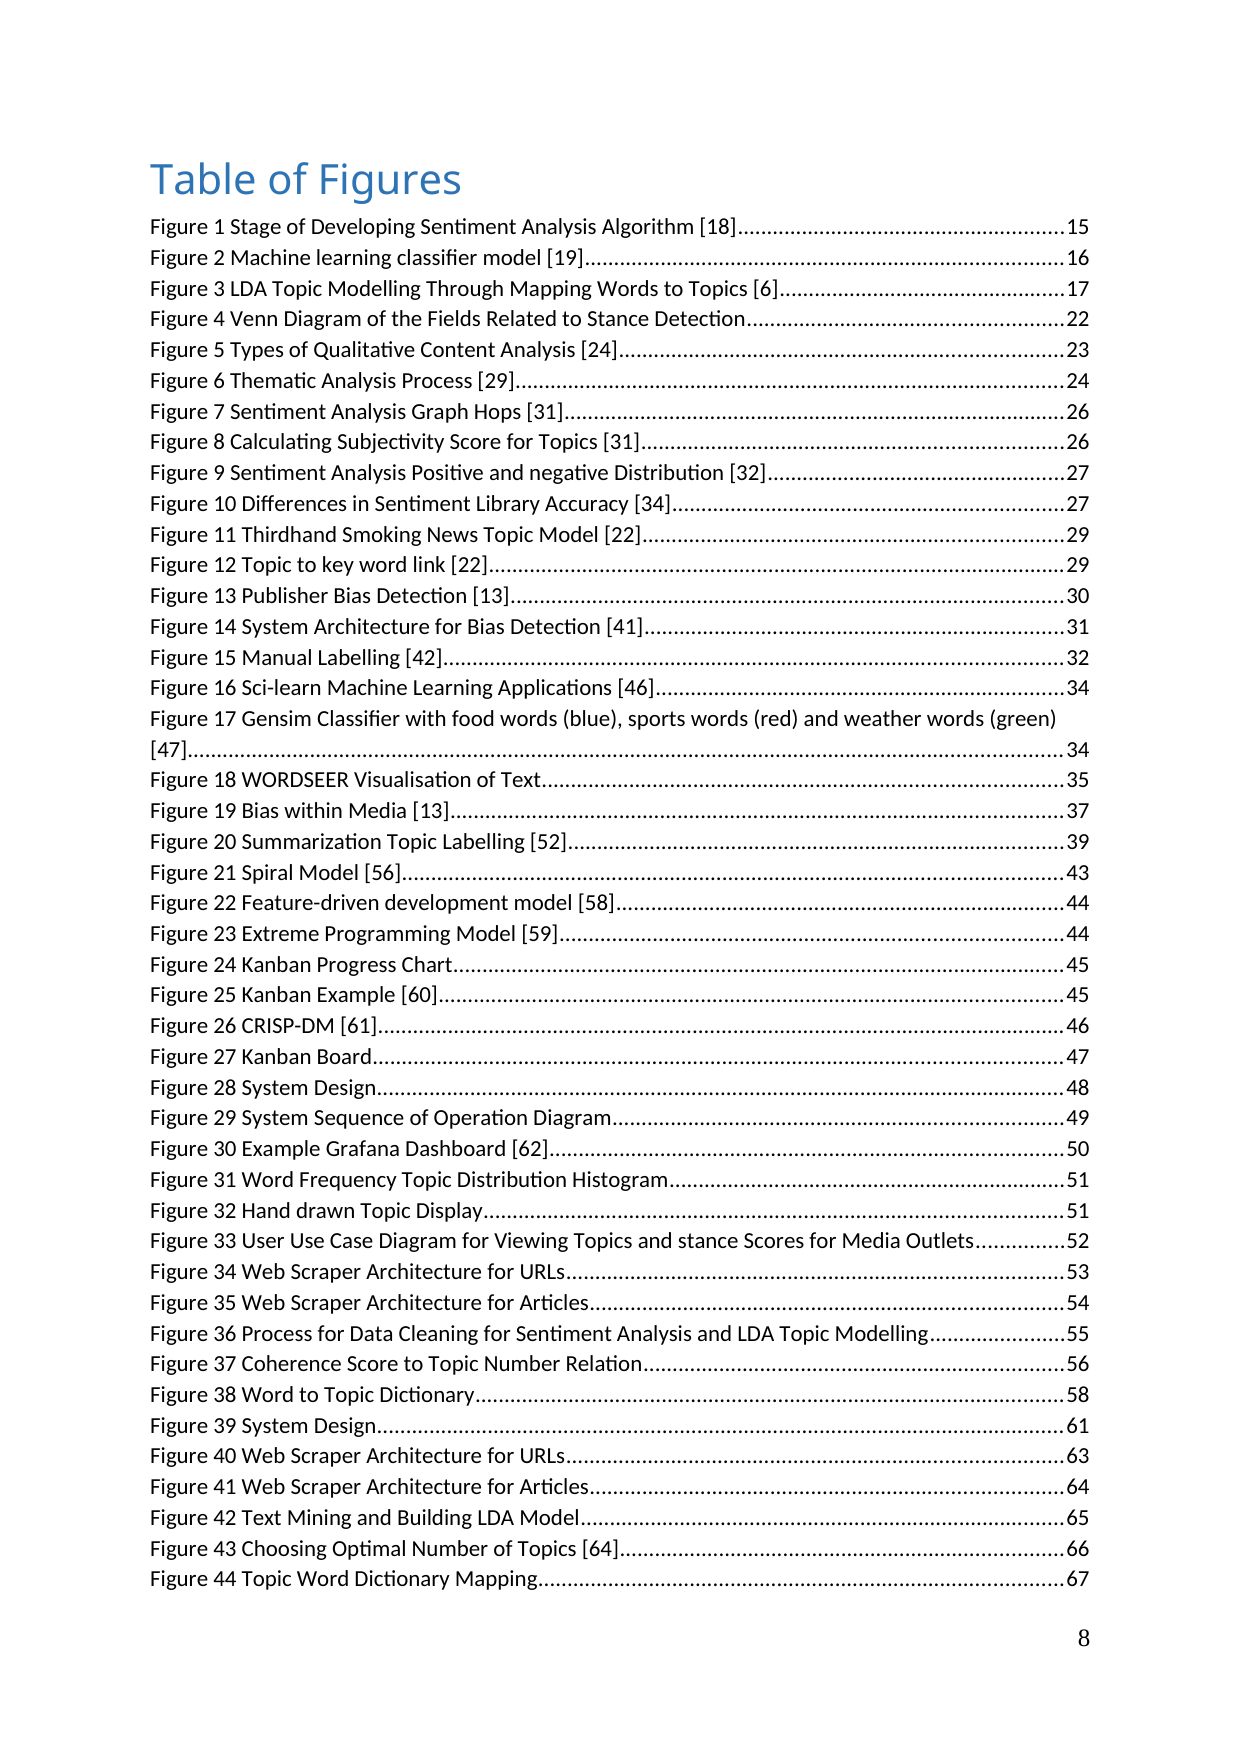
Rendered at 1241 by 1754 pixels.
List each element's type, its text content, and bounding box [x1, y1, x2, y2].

text Figure 28 System Design 48 [150, 1073, 1090, 1101]
text Figure 29 System Sequence of Operation Diagram 49 [150, 1103, 1090, 1132]
text Figure 11 Thirdhand Smoking News Topic Model [22] 29 [150, 520, 1090, 548]
text Figure 20 Summarization Topic Labelling [52] 39 [150, 827, 1090, 855]
text Figure 35 Web Scraper Architecture for Articles 54 [150, 1288, 1090, 1316]
text Figure 9 Sentiment Analysis Positive and negative Distribution [32] 27 [150, 458, 1090, 486]
text Figure 18 WORDSEER Visualisation of Text 35 [150, 766, 1090, 793]
text Figure 2 Machine learning classifier model [19] 16 [150, 243, 1090, 271]
text Figure 6 Thematic Analysis Process [29] 24 [150, 366, 1090, 394]
text Figure 44 Topic Word Dictionary Mapping 67 [150, 1564, 1090, 1592]
text Figure 14 System Architecture for Bias Detection [41] 31 [150, 612, 1090, 640]
text Figure 34 Web Scraper Architecture for URLs 53 [150, 1257, 1090, 1285]
text Figure 23 Extreme Programming Model [59] 44 [150, 919, 1090, 947]
text Figure 22 Feature-driven development model [58] 44 [150, 888, 1090, 916]
text Figure 19 Bias within Media [13] 37 [150, 796, 1090, 824]
text Figure 30 Example Grafana Dashboard [62] 50 [150, 1134, 1090, 1162]
text Figure 16 Sci-learn Machine Learning Applications [46] 34 [150, 673, 1090, 701]
text Figure 41 Web Scraper Architecture for Articles 64 [150, 1472, 1090, 1500]
text Figure 21 Spiral Model [56] 43 [150, 858, 1090, 886]
text Figure 17 Gensim Classifier with food words (blue), sports words (red) and weather words (green) [47] 34 [150, 704, 1090, 763]
text Figure 32 Hand drawn Topic Display 51 [150, 1196, 1090, 1224]
text Figure 4 Venn Diagram of the Fields Related to Stance Detection 22 [150, 304, 1090, 333]
text Figure 36 Process for Data Cleaning for Sentiment Analysis and LDA Topic Modelling 55 [150, 1319, 1090, 1347]
text Figure 7 Sentiment Analysis Graph Hops [31] 26 [150, 397, 1090, 425]
text Figure 12 Topic to key word link [22] 29 [150, 550, 1090, 578]
text Figure 24 Kanban Progress Chart 45 [150, 950, 1090, 978]
text Figure 27 Kanban Board 47 [150, 1042, 1090, 1070]
text Figure 26 CRISP-DM [61] 46 [150, 1011, 1090, 1039]
subtitle Table of Figures [150, 150, 1090, 207]
text Figure 25 Kanban Example [60] 45 [150, 981, 1090, 1009]
text Figure 3 LDA Topic Modelling Through Mapping Words to Topics [6] 17 [150, 274, 1090, 302]
text Figure 39 System Design 61 [150, 1411, 1090, 1439]
text Figure 40 Web Scraper Architecture for URLs 63 [150, 1442, 1090, 1469]
text Figure 13 Publisher Bias Detection [13] 30 [150, 581, 1090, 609]
text Figure 33 User Use Case Diagram for Viewing Topics and stance Scores for Media Outlets 52 [150, 1226, 1090, 1254]
text Figure 31 Word Frequency Topic Distribution Histogram 51 [150, 1165, 1090, 1193]
text Figure 8 Calculating Subjectivity Score for Topics [31] 26 [150, 427, 1090, 456]
text Figure 37 Coherence Score to Topic Number Relation 56 [150, 1349, 1090, 1377]
text Figure 15 Manual Labelling [42] 32 [150, 643, 1090, 671]
text Figure 5 Types of Qualitative Content Analysis [24] 23 [150, 335, 1090, 363]
text Figure 1 Stage of Developing Sentiment Analysis Algorithm [18] 15 [150, 212, 1090, 240]
text Figure 38 Word to Topic Dictionary 58 [150, 1380, 1090, 1408]
text Figure 42 Text Mining and Building LDA Model 65 [150, 1503, 1090, 1531]
text Figure 10 Differences in Sentiment Library Accuracy [34] 27 [150, 489, 1090, 517]
text Figure 43 Choosing Optimal Number of Topics [64] 66 [150, 1534, 1090, 1562]
